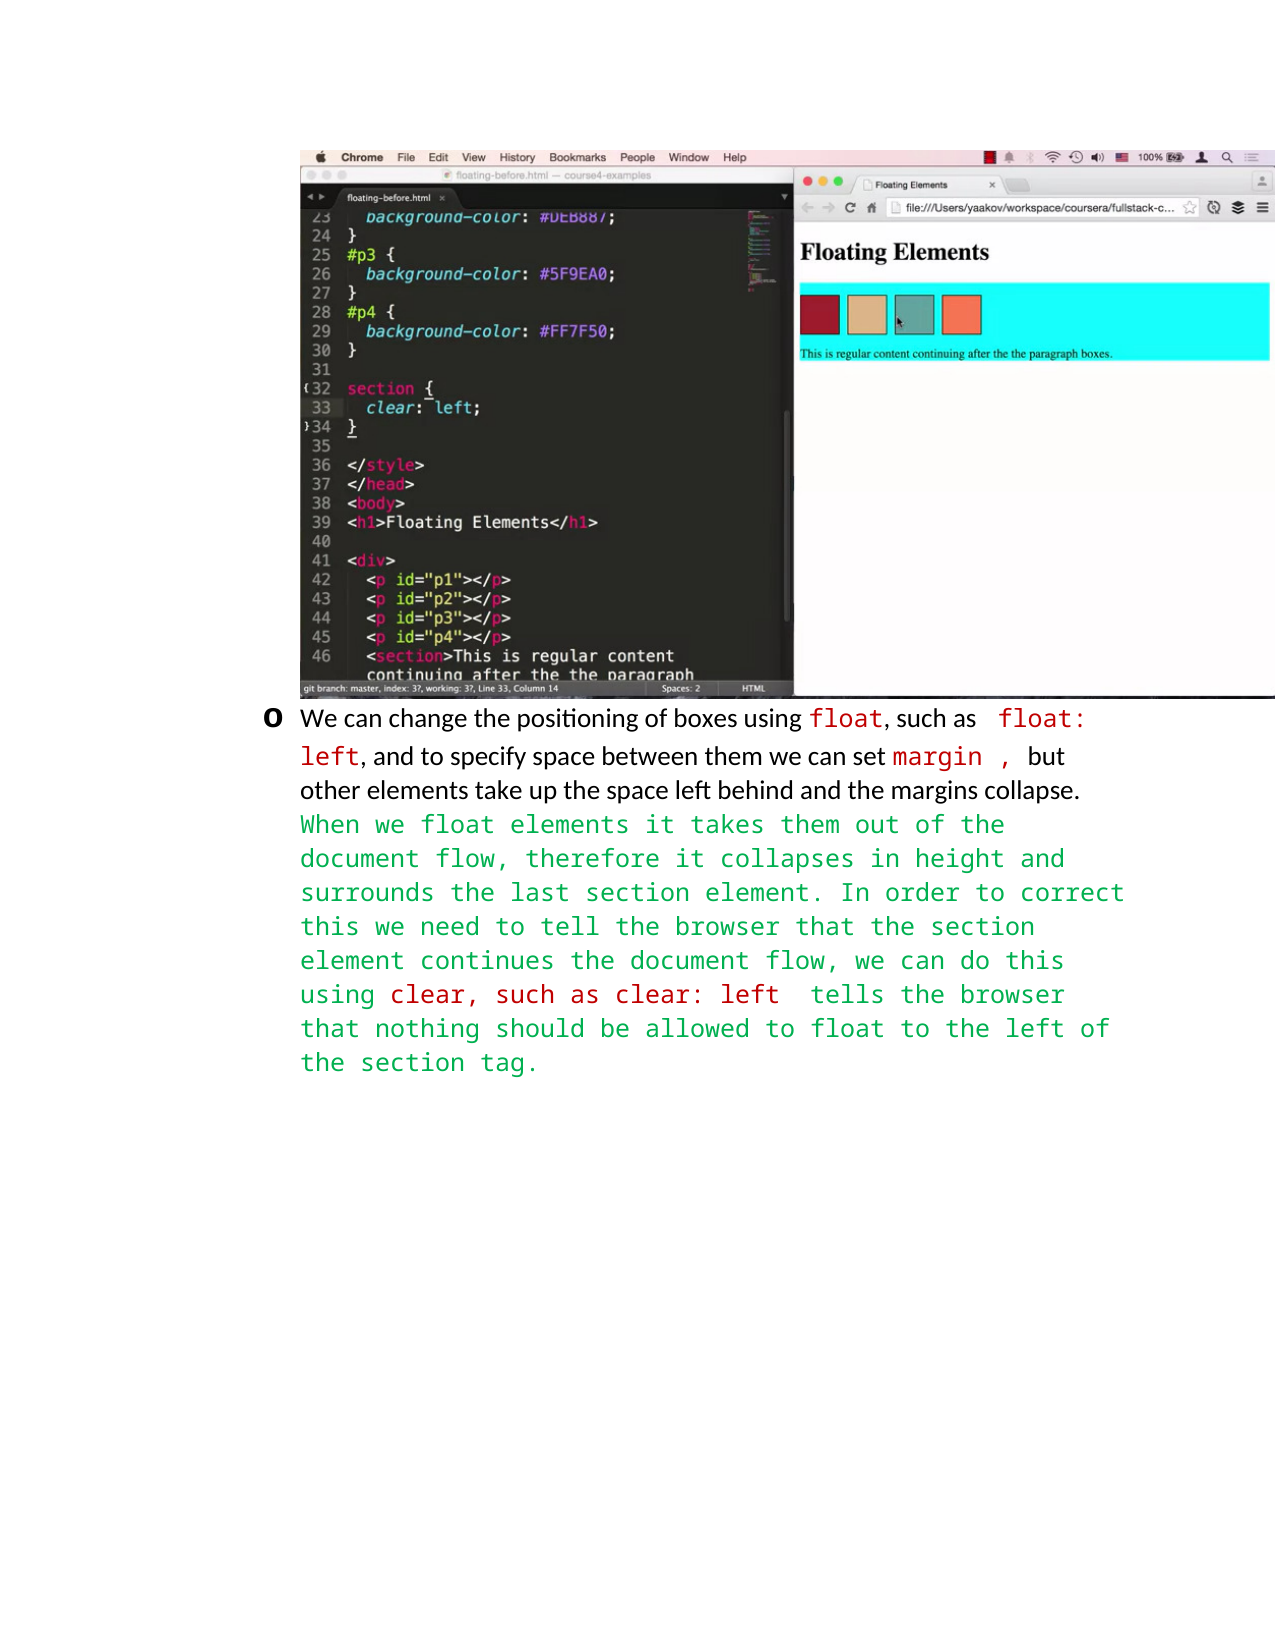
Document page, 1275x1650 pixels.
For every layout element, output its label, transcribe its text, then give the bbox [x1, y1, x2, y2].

list We can change the positioning of boxes using float, such as float: left, and to specify space between them we can set margin , but other elements take up the space left behind and the margins collapse. When we float elements it takes them out of the document flow, therefore it collapses in height and surrounds the last section element. In order to correct this we need to tell the browser that the section element continues the document flow, we can do this using clear, such as clear: left tells the browser that nothing should be allowed to float to the left of the section tag. [262, 698, 1125, 1079]
picture [300, 150, 1275, 699]
